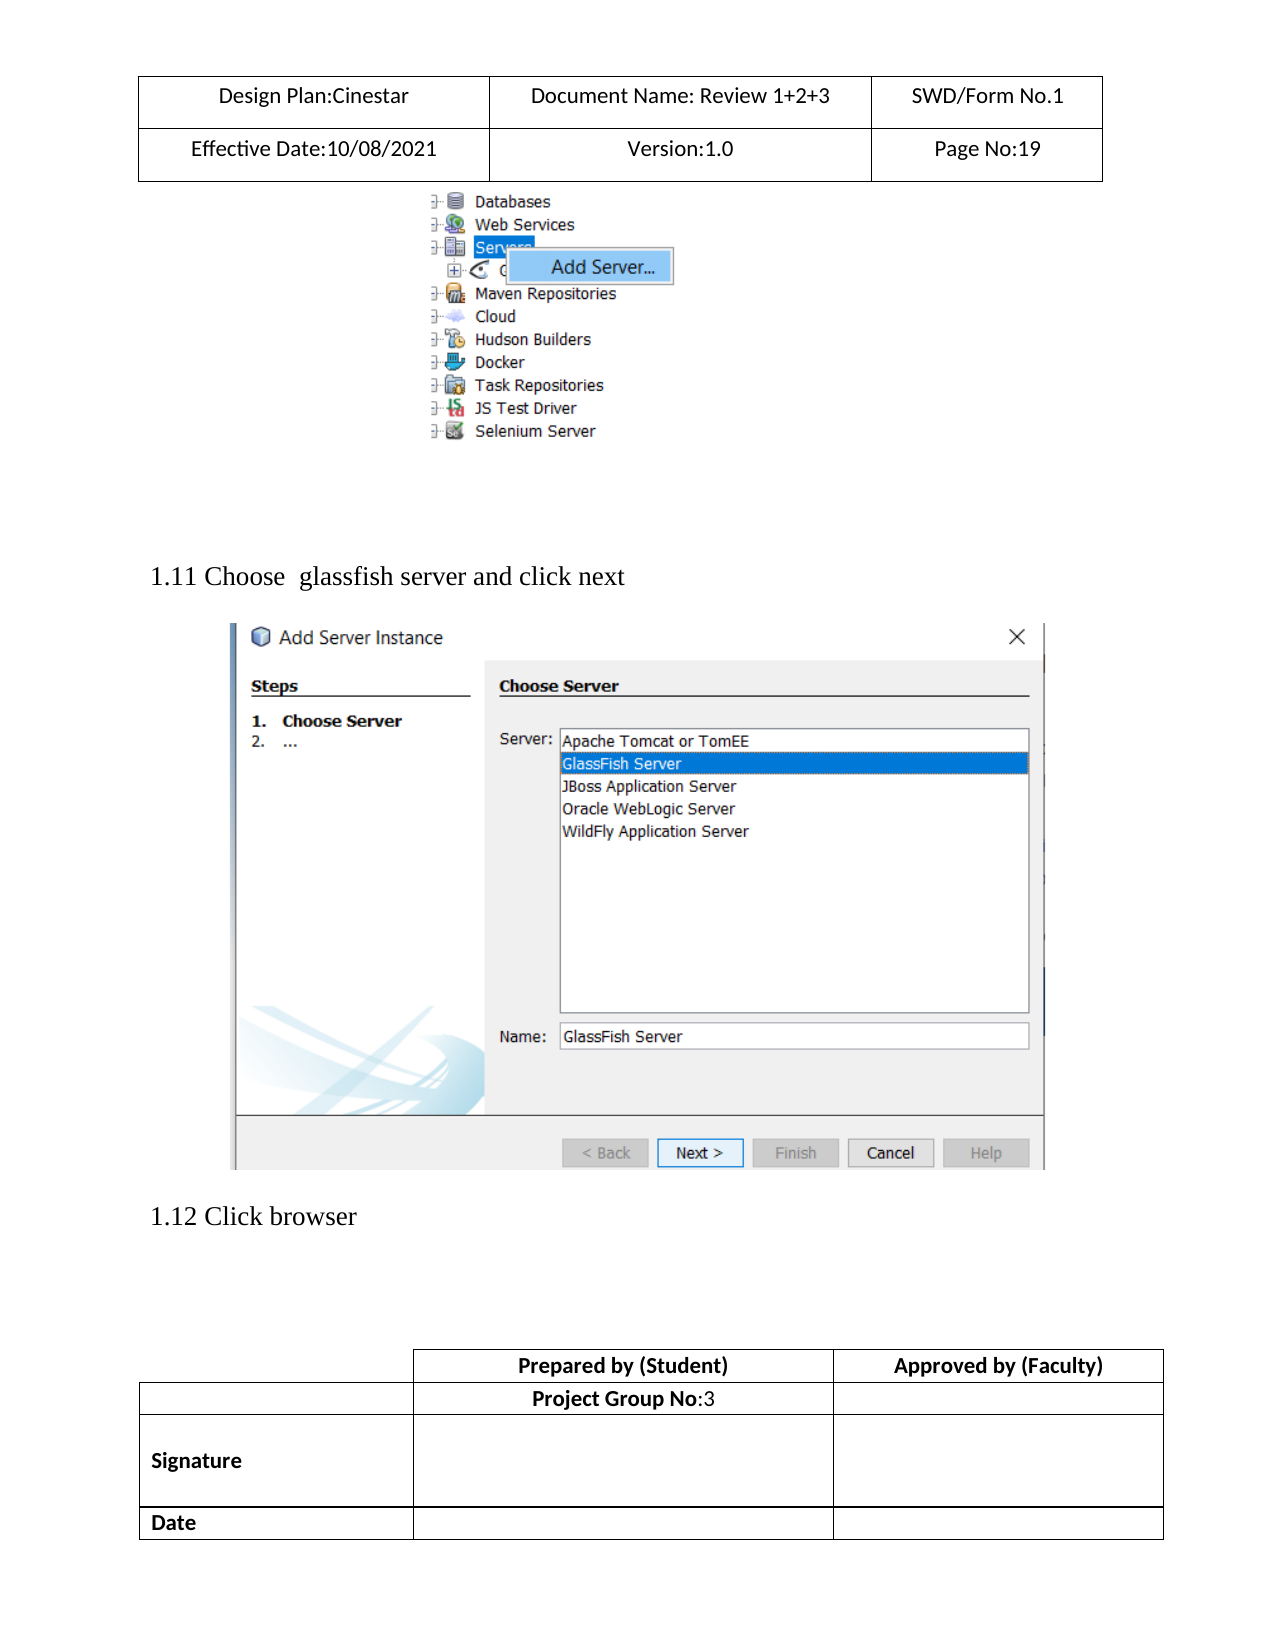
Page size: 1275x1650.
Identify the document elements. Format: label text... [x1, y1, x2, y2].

text 1.12 Click browser [150, 1200, 1125, 1231]
picture [229, 623, 1046, 1170]
text 1.11 Choose glassfish server and click next [150, 560, 1125, 591]
picture [431, 192, 844, 530]
